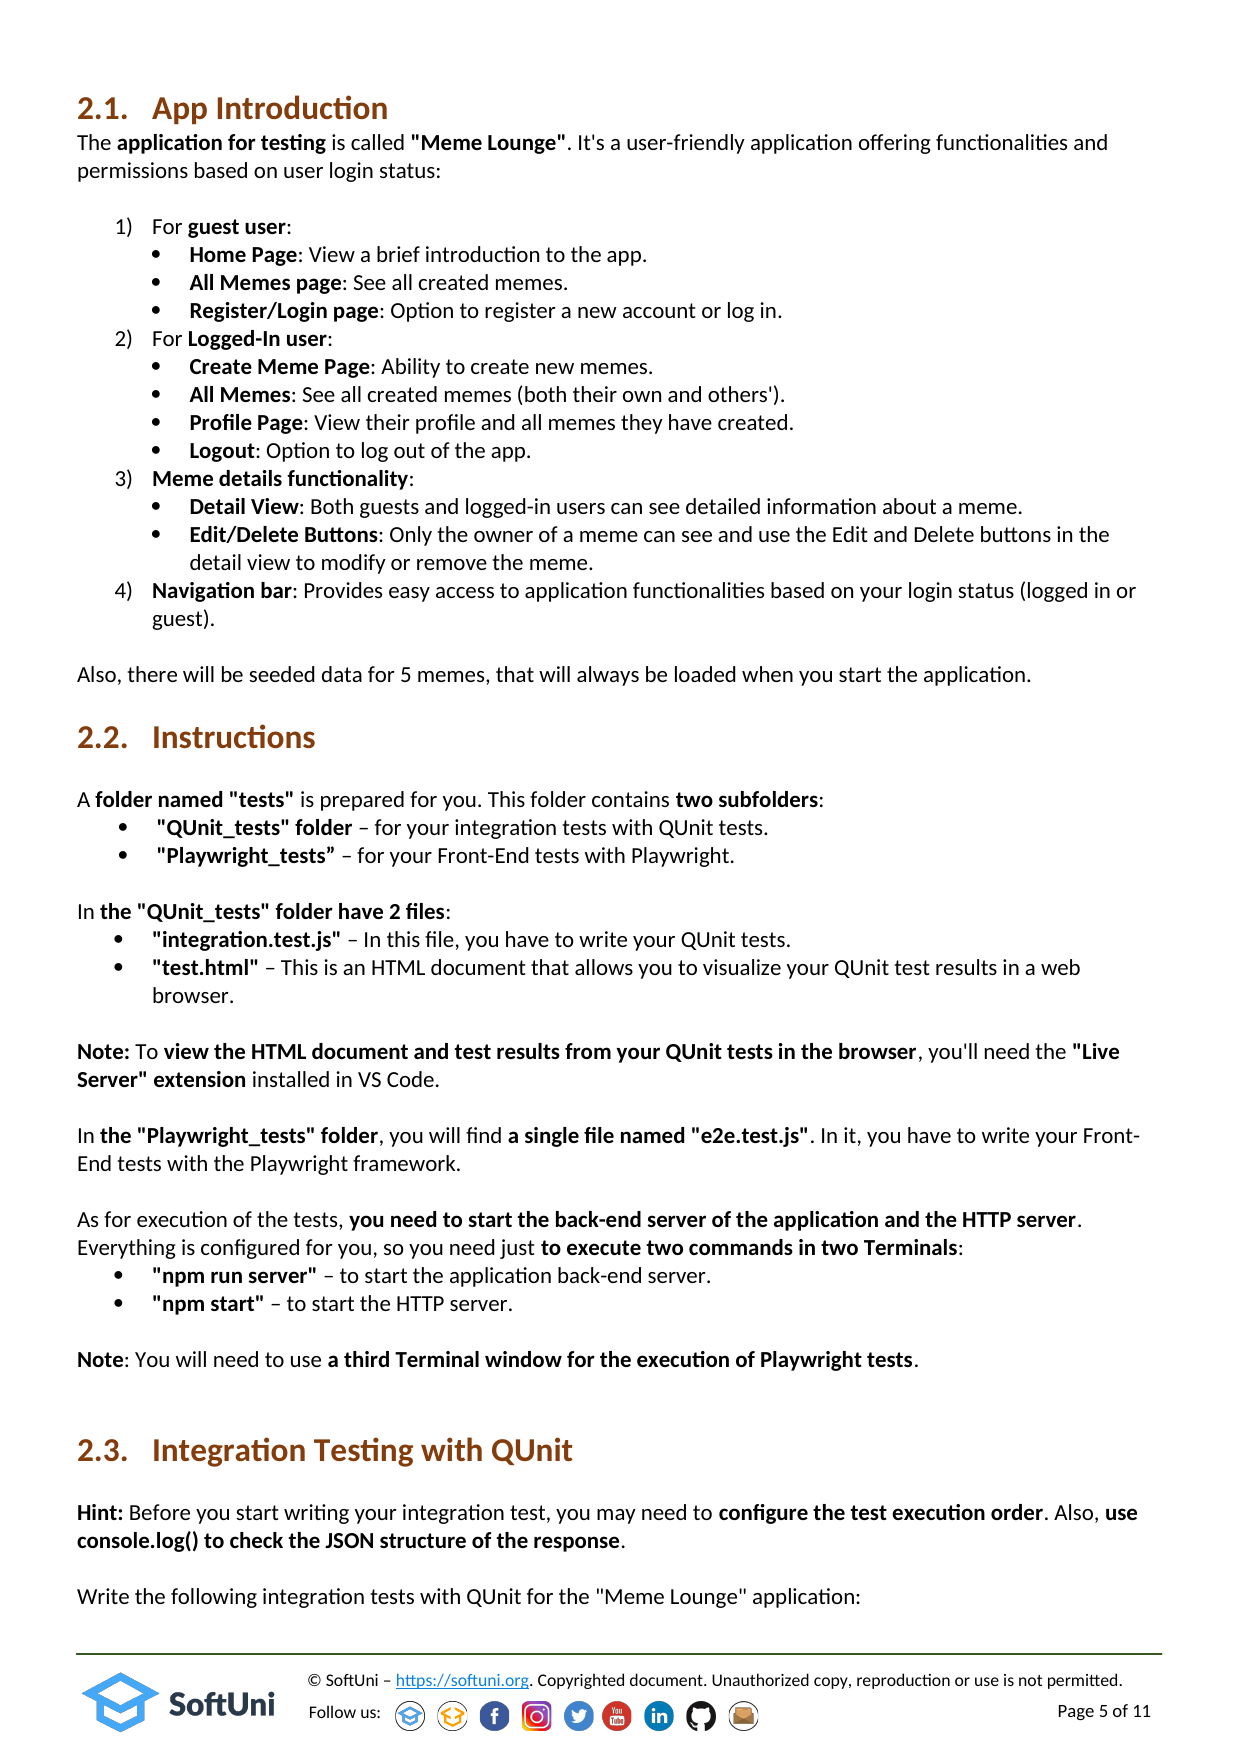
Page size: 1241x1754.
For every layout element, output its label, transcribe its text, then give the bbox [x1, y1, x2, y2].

picture [564, 1701, 594, 1731]
subtitle Instructions [77, 716, 1163, 757]
text As for execution of the tests, you need to start the back-end server of the application and the HTTP server. Everything is configured for you, so you need just to execute two commands in two Terminals: [77, 1205, 1163, 1261]
list Logout: Option to log out of the app. [152, 436, 1163, 464]
list Edit/Delete Buttons: Only the owner of a meme can see and use the Edit and Delete buttons in the detail view to modify or remove the meme. [152, 520, 1163, 576]
text Also, there will be seeded data for 5 memes, that will always be loaded when you start the application. [77, 660, 1163, 688]
text The application for testing is called "Meme Lounge". It's a user-friendly application offering functionalities and permissions based on user login status: [77, 128, 1163, 184]
subtitle App Introduction [77, 87, 1163, 128]
picture [602, 1701, 632, 1731]
list Meme details functionality: [114, 464, 1163, 492]
list "Playwright_tests” – for your Front-End tests with Playwright. [119, 841, 1163, 869]
picture [665, 1701, 674, 1710]
list For guest user: [114, 212, 1163, 240]
picture [665, 1722, 674, 1731]
list "QUnit_tests" folder – for your integration tests with QUnit tests. [119, 813, 1163, 841]
text In the "QUnit_tests" folder have 2 files: [77, 897, 1163, 925]
list Navigation bar: Provides easy access to application functionalities based on your login status (logged in or guest). [114, 576, 1163, 632]
list All Memes: See all created memes (both their own and others'). [152, 380, 1163, 408]
list Profile Page: View their profile and all memes they have created. [152, 408, 1163, 436]
list For Logged-In user: [114, 324, 1163, 352]
picture [728, 1701, 759, 1731]
list Create Meme Page: Ability to create new memes. [152, 352, 1163, 380]
text A folder named "tests" is prepared for you. This folder contains two subfolders: [77, 785, 1163, 813]
list "npm run server" – to start the application back-end server. [114, 1261, 1163, 1289]
picture [437, 1701, 468, 1731]
picture [644, 1722, 653, 1731]
text In the "Playwright_tests" folder, you will find a single file named "e2e.test.js". In it, you have to write your Front-End tests with the Playwright framework. [77, 1121, 1163, 1177]
picture [395, 1701, 425, 1731]
list "integration.test.js" – In this file, you have to write your QUnit tests. [114, 925, 1163, 953]
picture [479, 1701, 510, 1731]
text Note: You will need to use a third Terminal window for the execution of Playwright tests. [77, 1345, 1163, 1373]
list Register/Login page: Option to register a new account or log in. [152, 296, 1163, 324]
picture [522, 1701, 552, 1731]
text Hint: Before you start writing your integration test, you may need to configure the test execution order. Also, use console.log() to check the JSON structure of the response. [77, 1498, 1163, 1554]
list "npm start" – to start the HTTP server. [114, 1289, 1163, 1317]
text Write the following integration tests with QUnit for the "Meme Lounge" application: [77, 1582, 1163, 1610]
list "test.html" – This is an HTML document that allows you to visualize your QUnit test results in a web browser. [114, 953, 1163, 1009]
picture [75, 1666, 281, 1738]
list All Memes page: See all created memes. [152, 268, 1163, 296]
list Home Page: View a brief introduction to the app. [152, 240, 1163, 268]
picture [686, 1701, 716, 1731]
picture [644, 1701, 653, 1710]
list Detail View: Both guests and logged-in users can see detailed information about a meme. [152, 492, 1163, 520]
text Note: To view the HTML document and test results from your QUnit tests in the browser, you'll need the "Live Server" extension installed in VS Code. [77, 1037, 1163, 1093]
picture [658, 1713, 667, 1723]
subtitle Integration Testing with QUnit [77, 1429, 1163, 1470]
